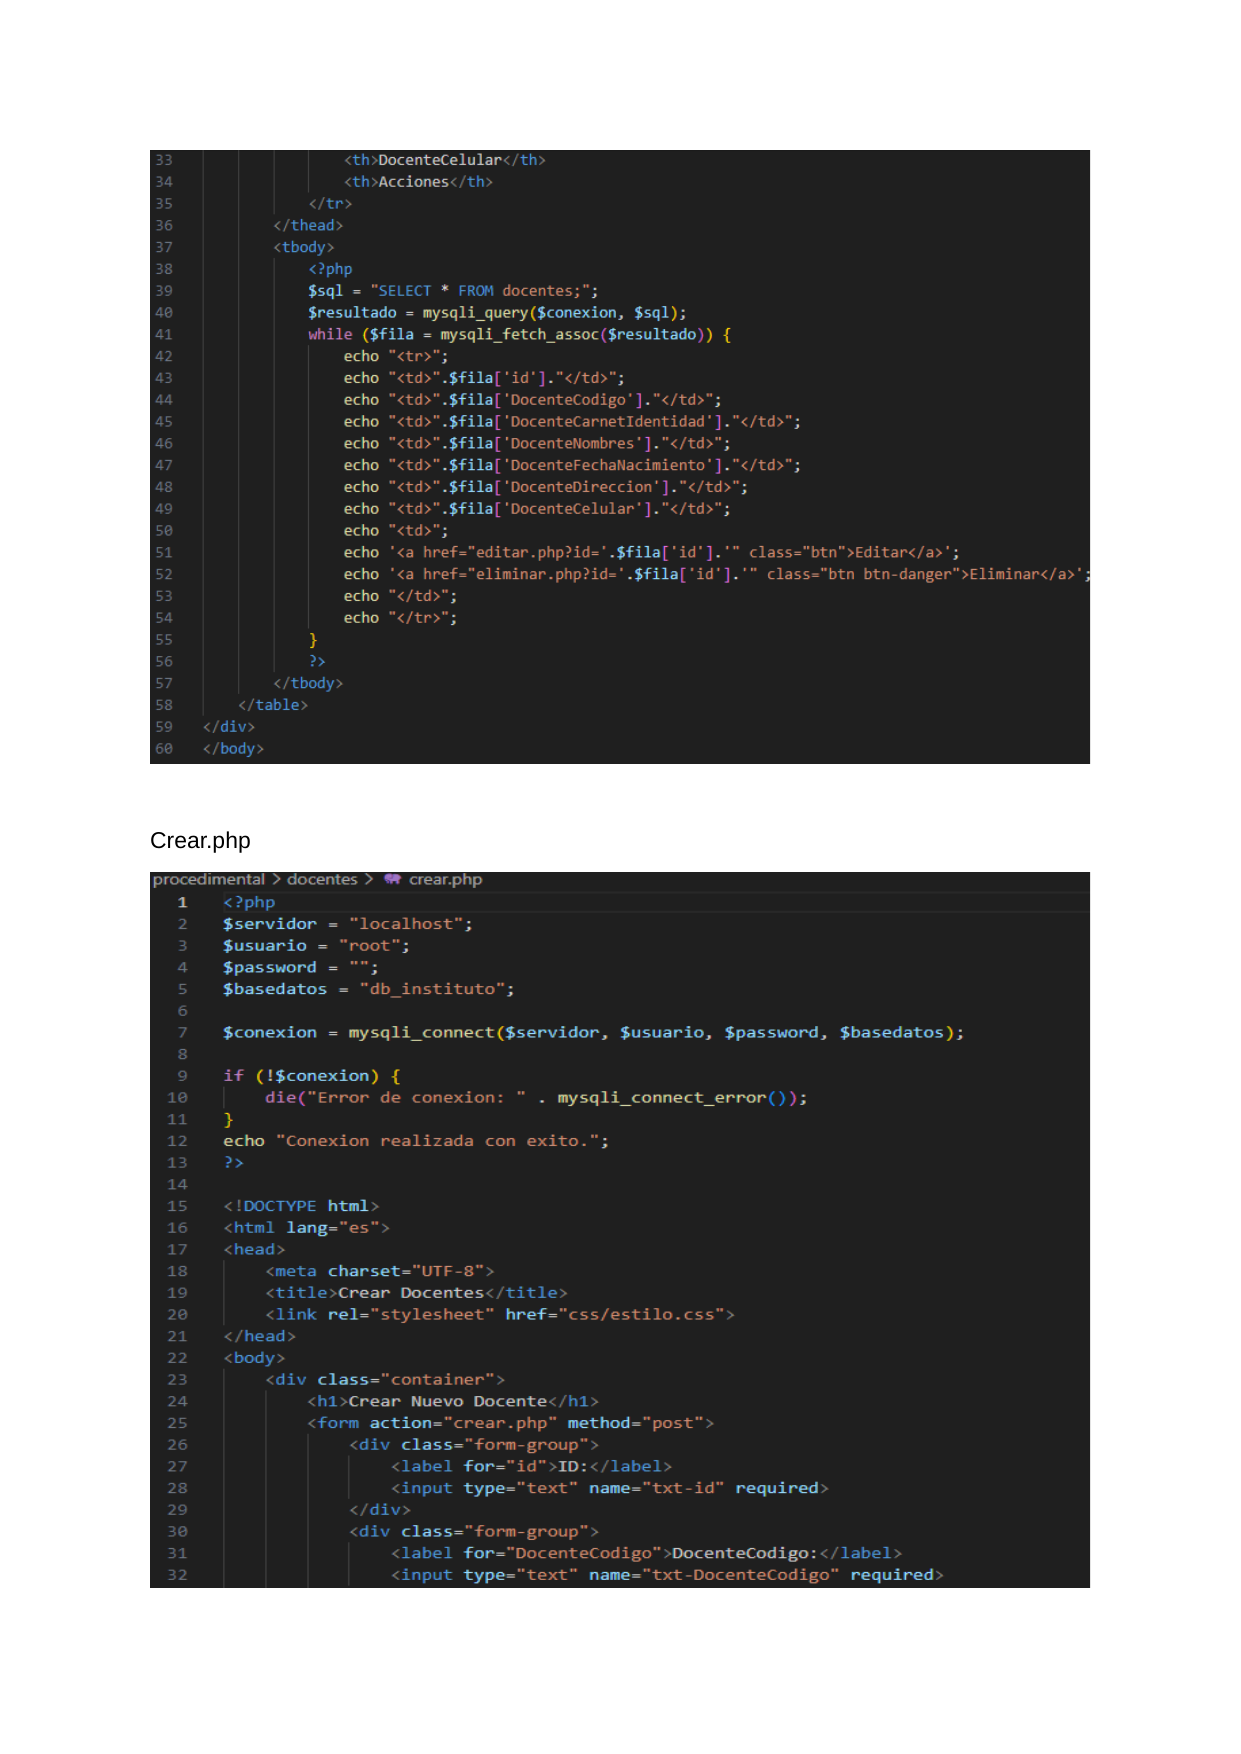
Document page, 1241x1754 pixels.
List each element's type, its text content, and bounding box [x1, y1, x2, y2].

text Crear.php [150, 827, 1090, 853]
